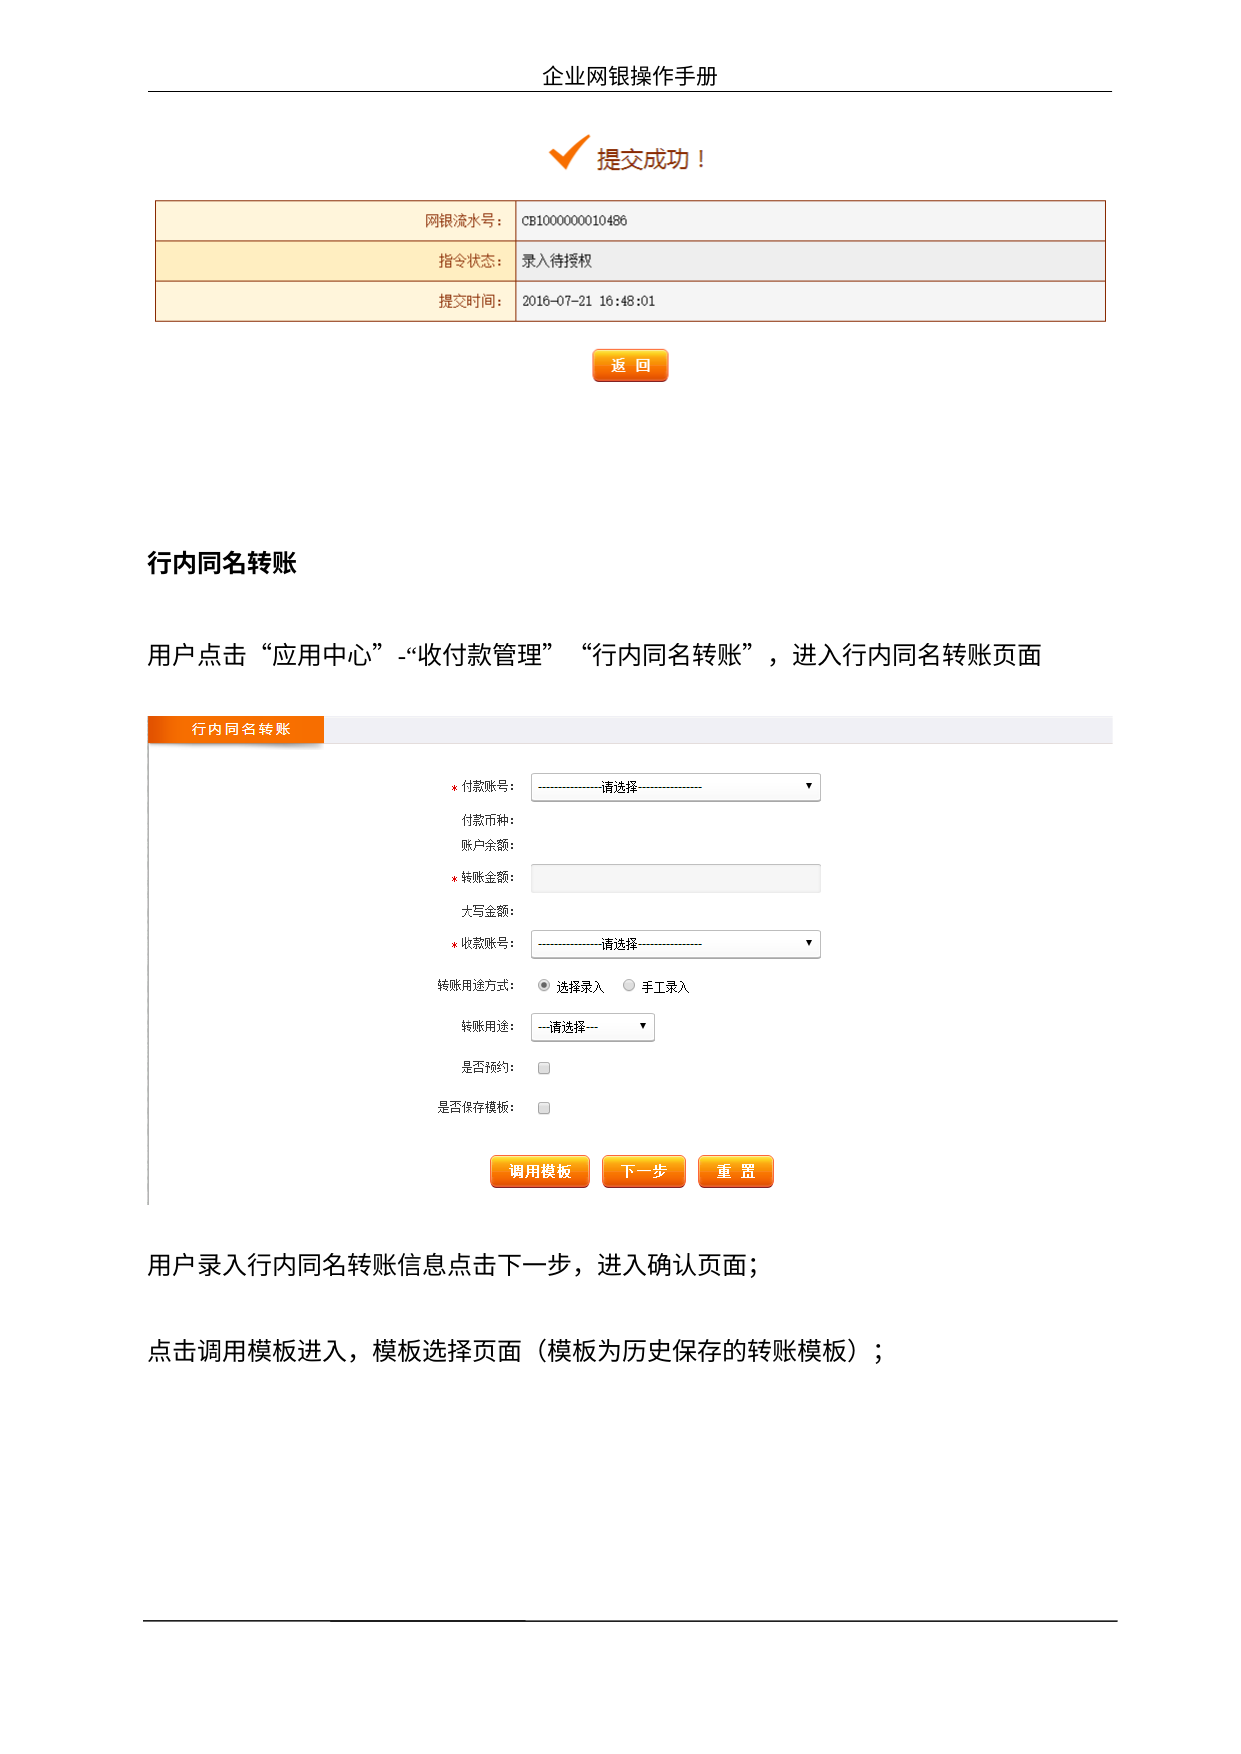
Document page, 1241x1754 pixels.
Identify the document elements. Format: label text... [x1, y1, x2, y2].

text 用户录入行内同名转账信息点击下一步，进入确认页面； [148, 1230, 1112, 1298]
text 用户点击“应用中心”-“收付款管理”“行内同名转账”，进入行内同名转账页面 [148, 620, 1112, 688]
subtitle 行内同名转账 [148, 529, 1112, 597]
picture [147, 716, 1113, 1205]
text 点击调用模板进入，模板选择页面（模板为历史保存的转账模板）； [148, 1316, 1112, 1384]
picture [147, 131, 1113, 383]
